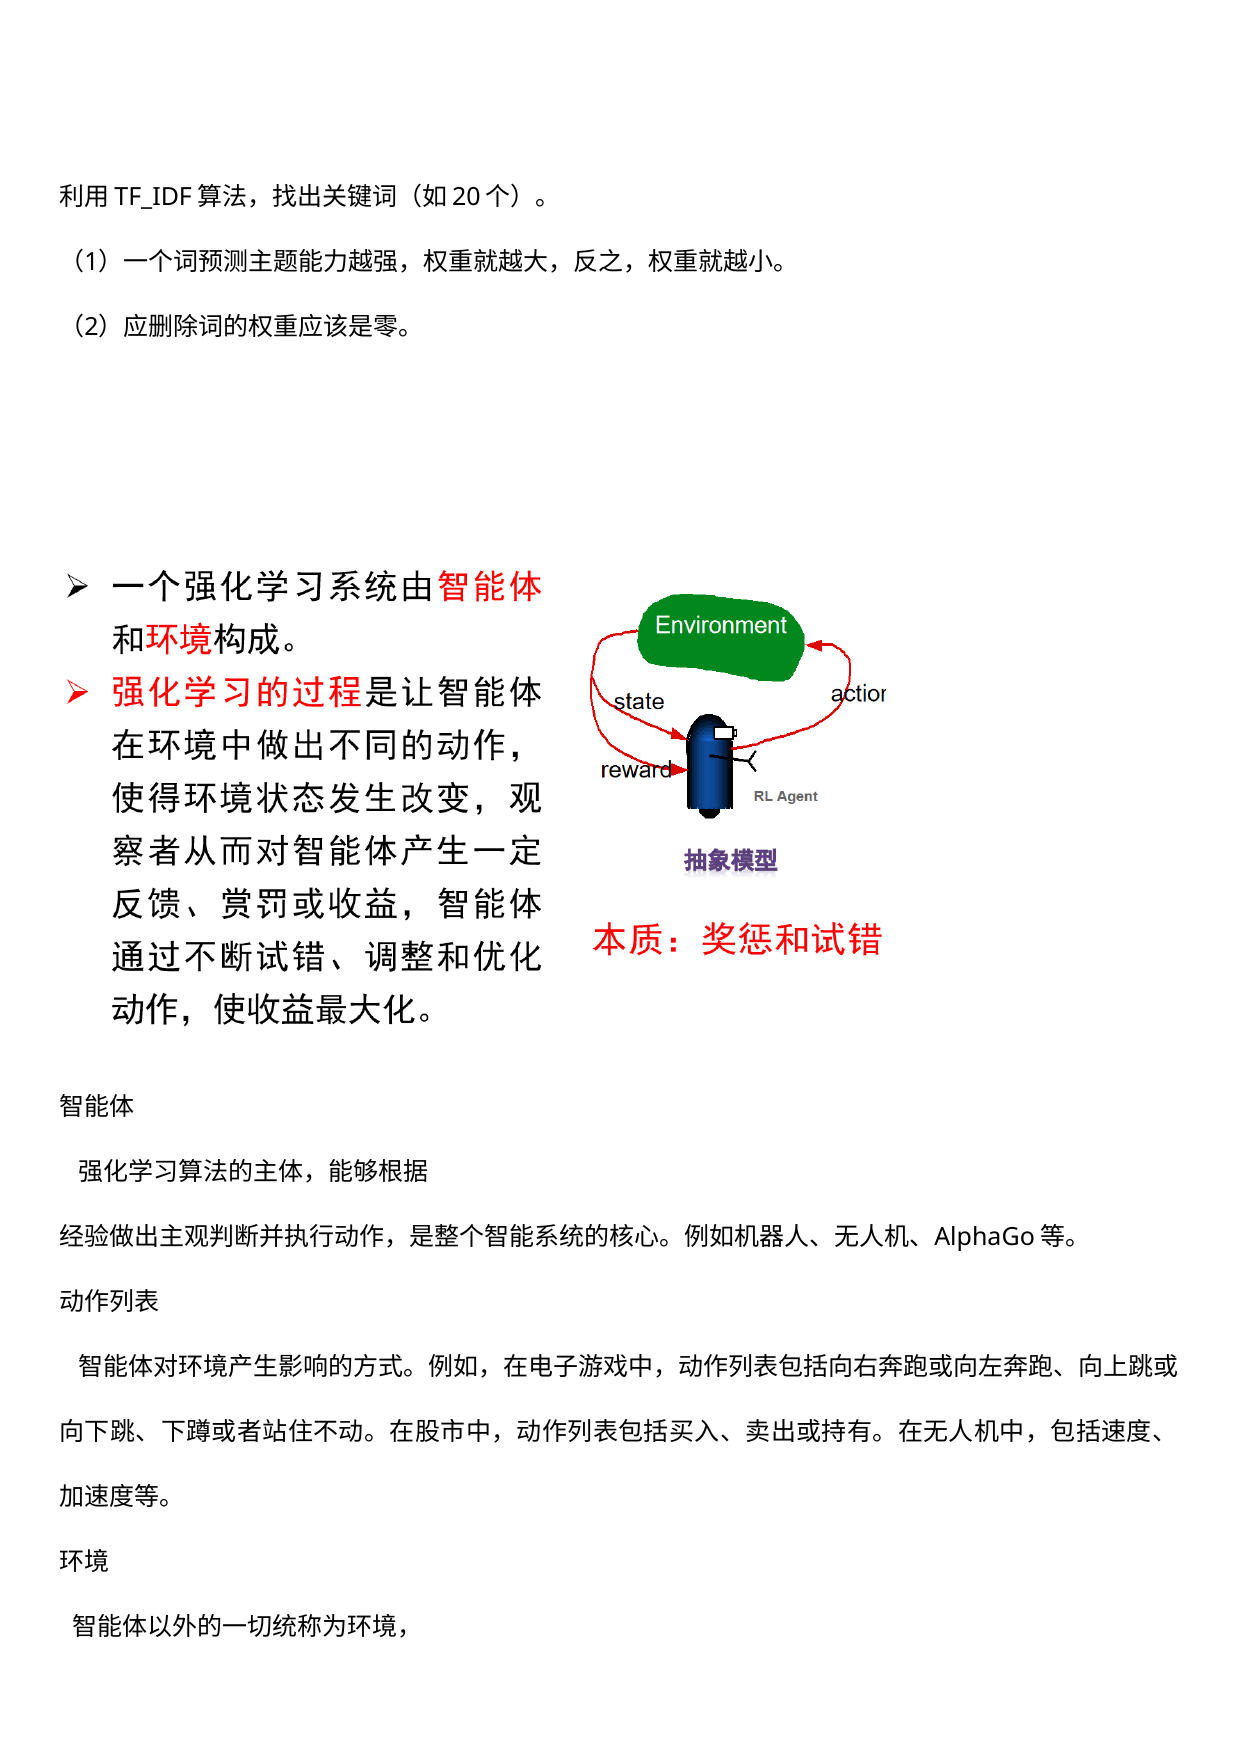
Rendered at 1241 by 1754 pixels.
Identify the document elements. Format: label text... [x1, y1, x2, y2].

text 智能体对环境产生影响的方式。例如，在电子游戏中，动作列表包括向右奔跑或向左奔跑、向上跳或向下跳、下蹲或者站住不动。在股市中，动作列表包括买入、卖出或持有。在无人机中，包括速度、加速度等。 [59, 1332, 1181, 1527]
text 智能体 [59, 1072, 1181, 1137]
text 利用TF_IDF算法，找出关键词（如20个）。 [59, 162, 1181, 227]
text 动作列表 [59, 1267, 1181, 1332]
picture [59, 552, 887, 1041]
text （2）应删除词的权重应该是零。 [59, 292, 1181, 357]
text 强化学习算法的主体，能够根据 [59, 1137, 1181, 1202]
text 经验做出主观判断并执行动作，是整个智能系统的核心。例如机器人、无人机、AlphaGo等。 [59, 1202, 1181, 1267]
text 环境 [59, 1527, 1181, 1592]
text 智能体以外的一切统称为环境， [59, 1592, 1181, 1657]
text （1）一个词预测主题能力越强，权重就越大，反之，权重就越小。 [59, 227, 1181, 292]
